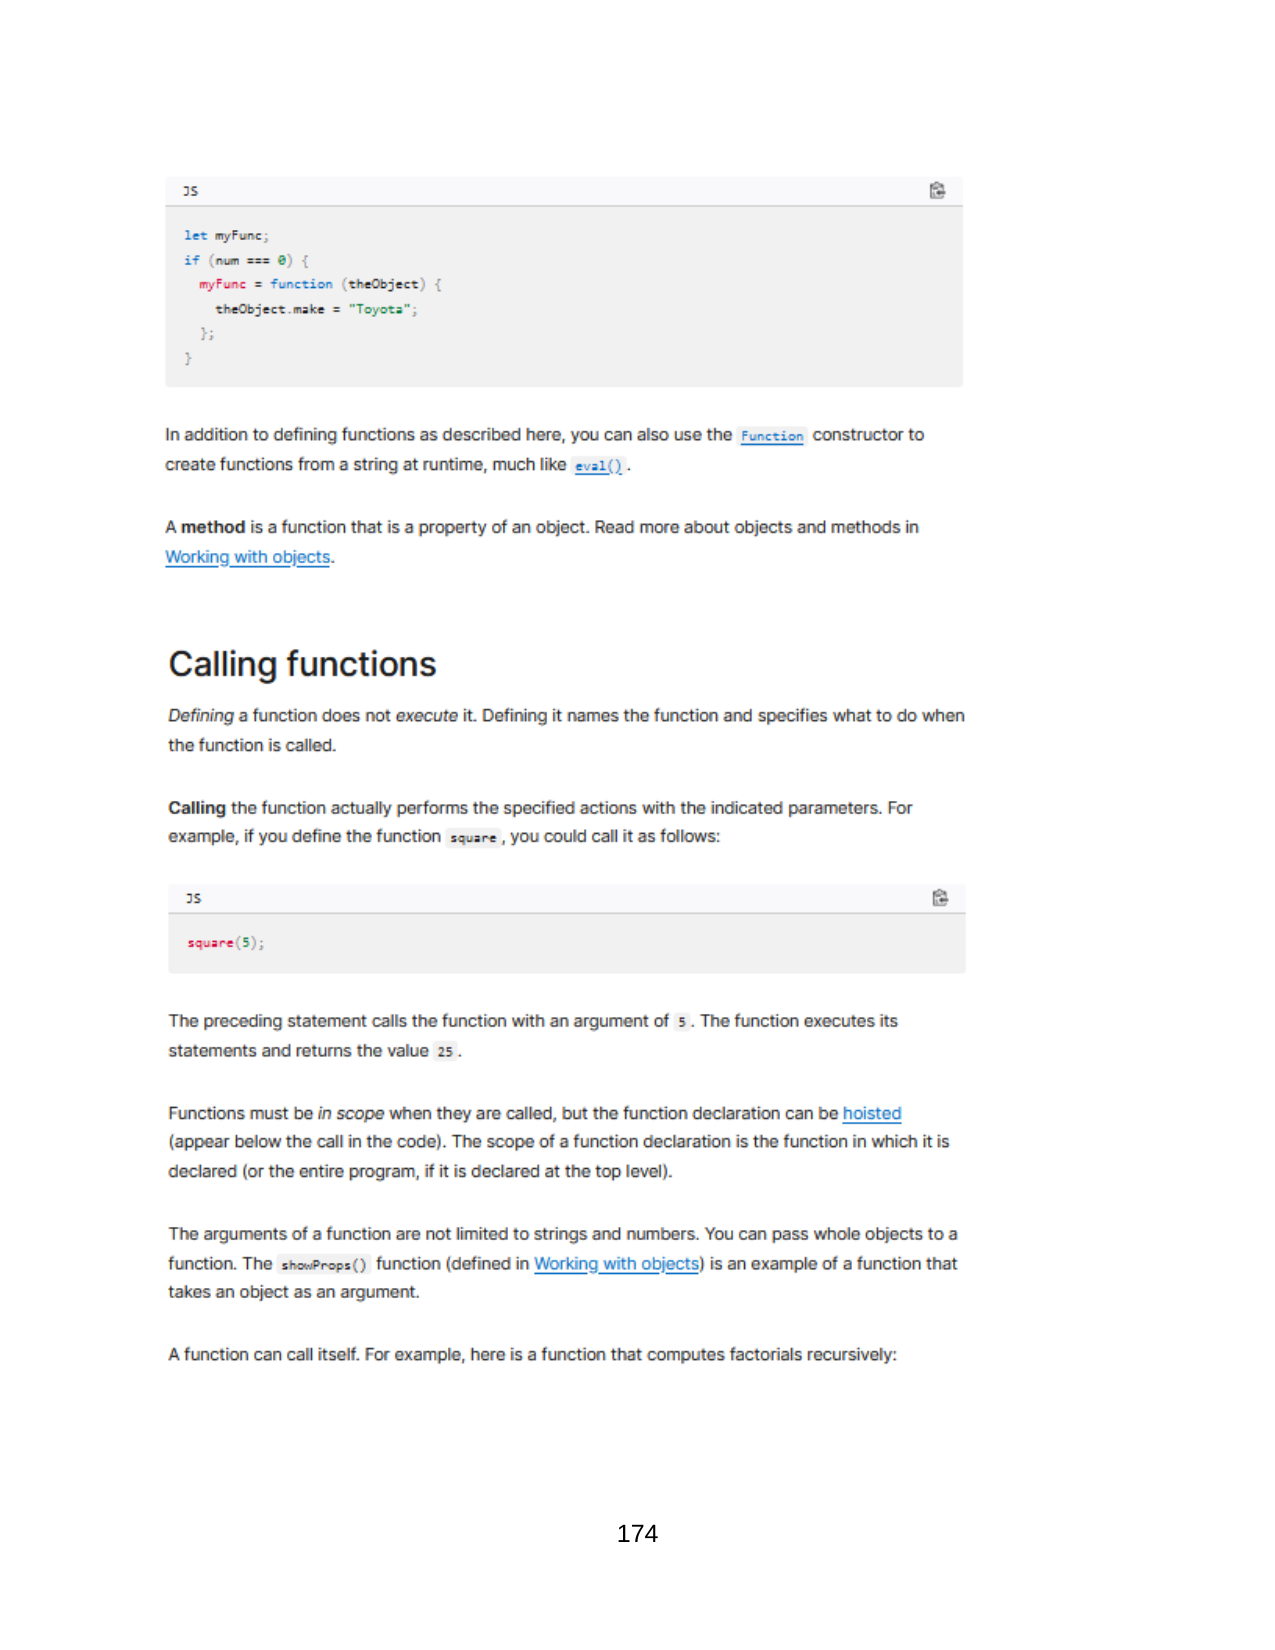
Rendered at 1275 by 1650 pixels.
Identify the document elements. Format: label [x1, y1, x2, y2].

picture [150, 634, 977, 1381]
picture [150, 150, 982, 596]
